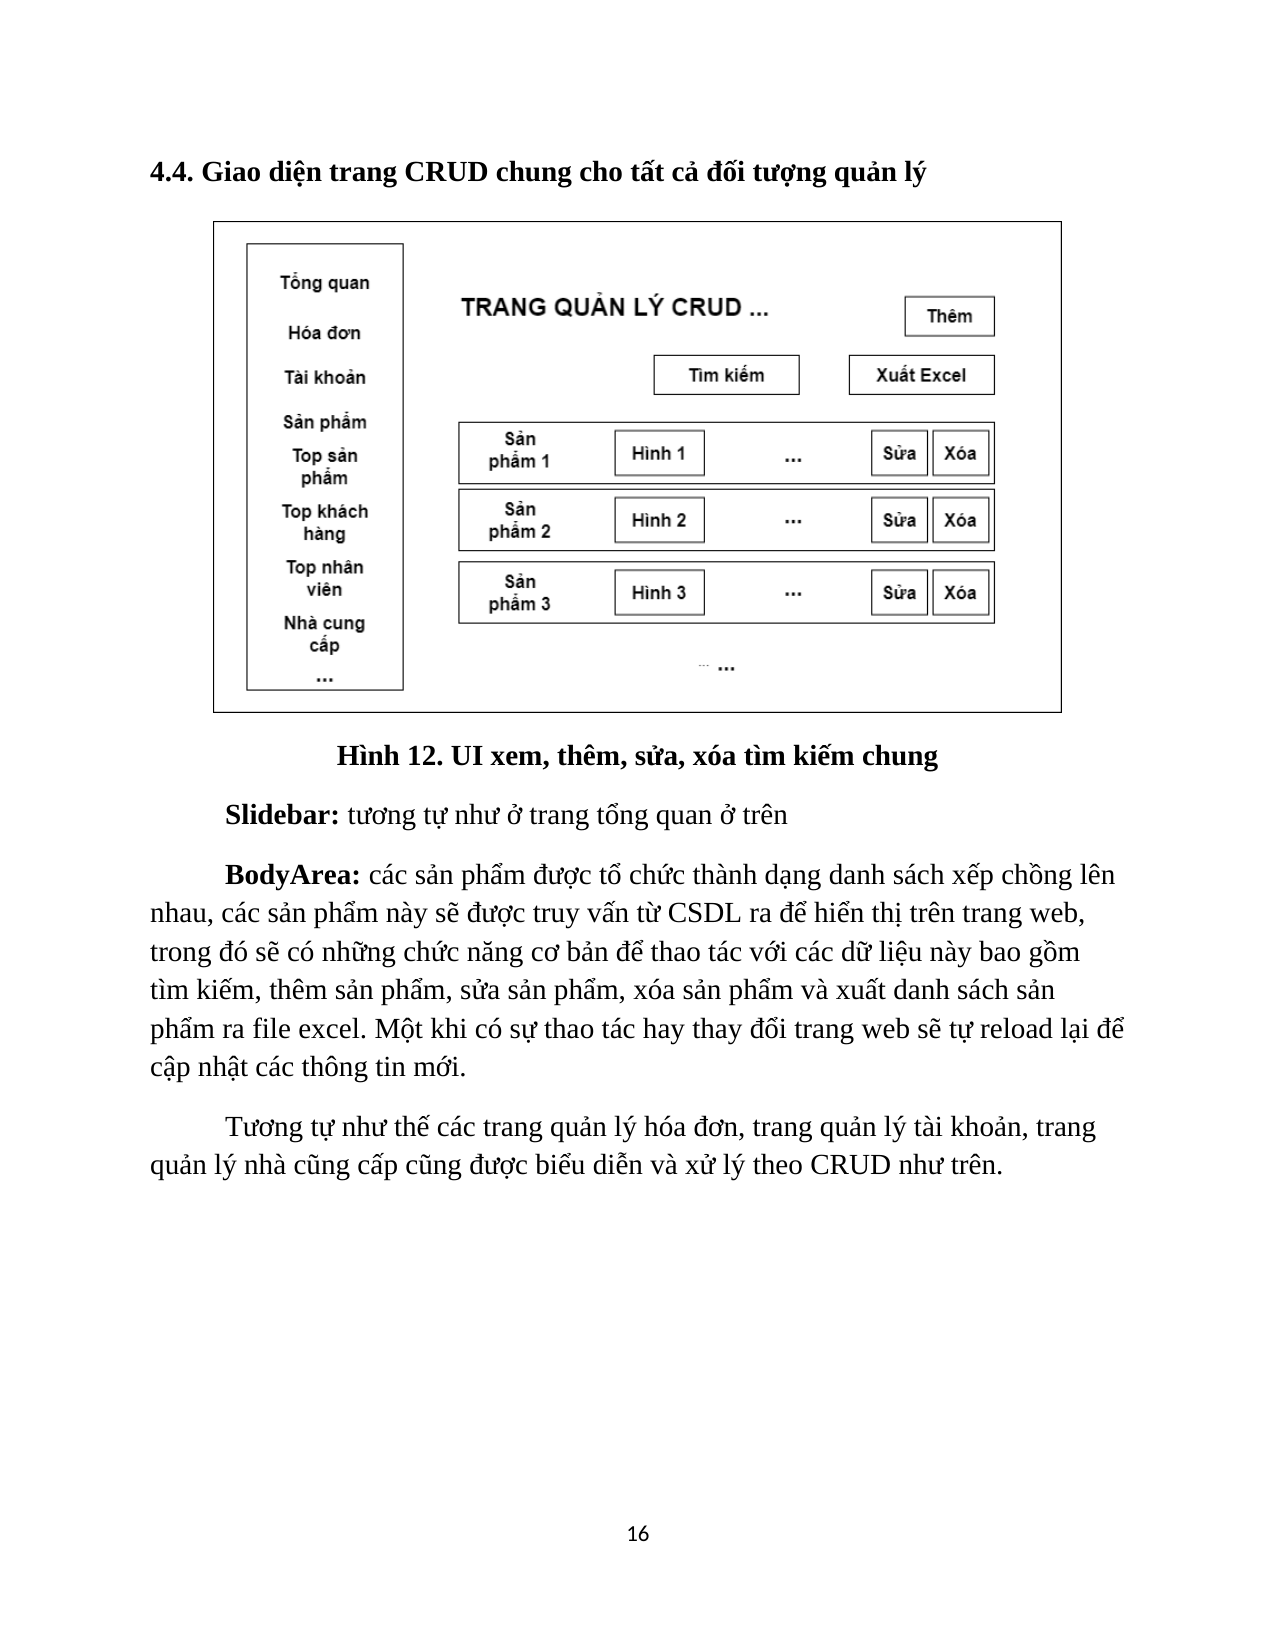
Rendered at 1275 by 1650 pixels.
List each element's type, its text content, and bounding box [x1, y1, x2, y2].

text Hình 12. UI xem, thêm, sửa, xóa tìm kiếm chung [150, 738, 1125, 772]
subtitle 4.4. Giao diện trang CRUD chung cho tất cả đối tượng quản lý [150, 154, 1125, 188]
picture [213, 221, 1062, 713]
text Slidebar: tương tự như ở trang tổng quan ở trên [150, 797, 1125, 831]
text Tương tự như thế các trang quản lý hóa đơn, trang quản lý tài khoản, trang quản lý nhà cũng cấp cũng được biểu diễn và xử lý theo CRUD như trên. [150, 1109, 1125, 1181]
text BodyArea: các sản phẩm được tổ chức thành dạng danh sách xếp chồng lên nhau, các sản phẩm này sẽ được truy vấn từ CSDL ra để hiển thị trên trang web, trong đó sẽ có những chức năng cơ bản để thao tác với các dữ liệu này bao gồm tìm kiếm, thêm sản phẩm, sửa sản phẩm, xóa sản phẩm và xuất danh sách sản phẩm ra file excel. Một khi có sự thao tác hay thay đổi trang web sẽ tự reload lại để cập nhật các thông tin mới. [150, 857, 1125, 1083]
